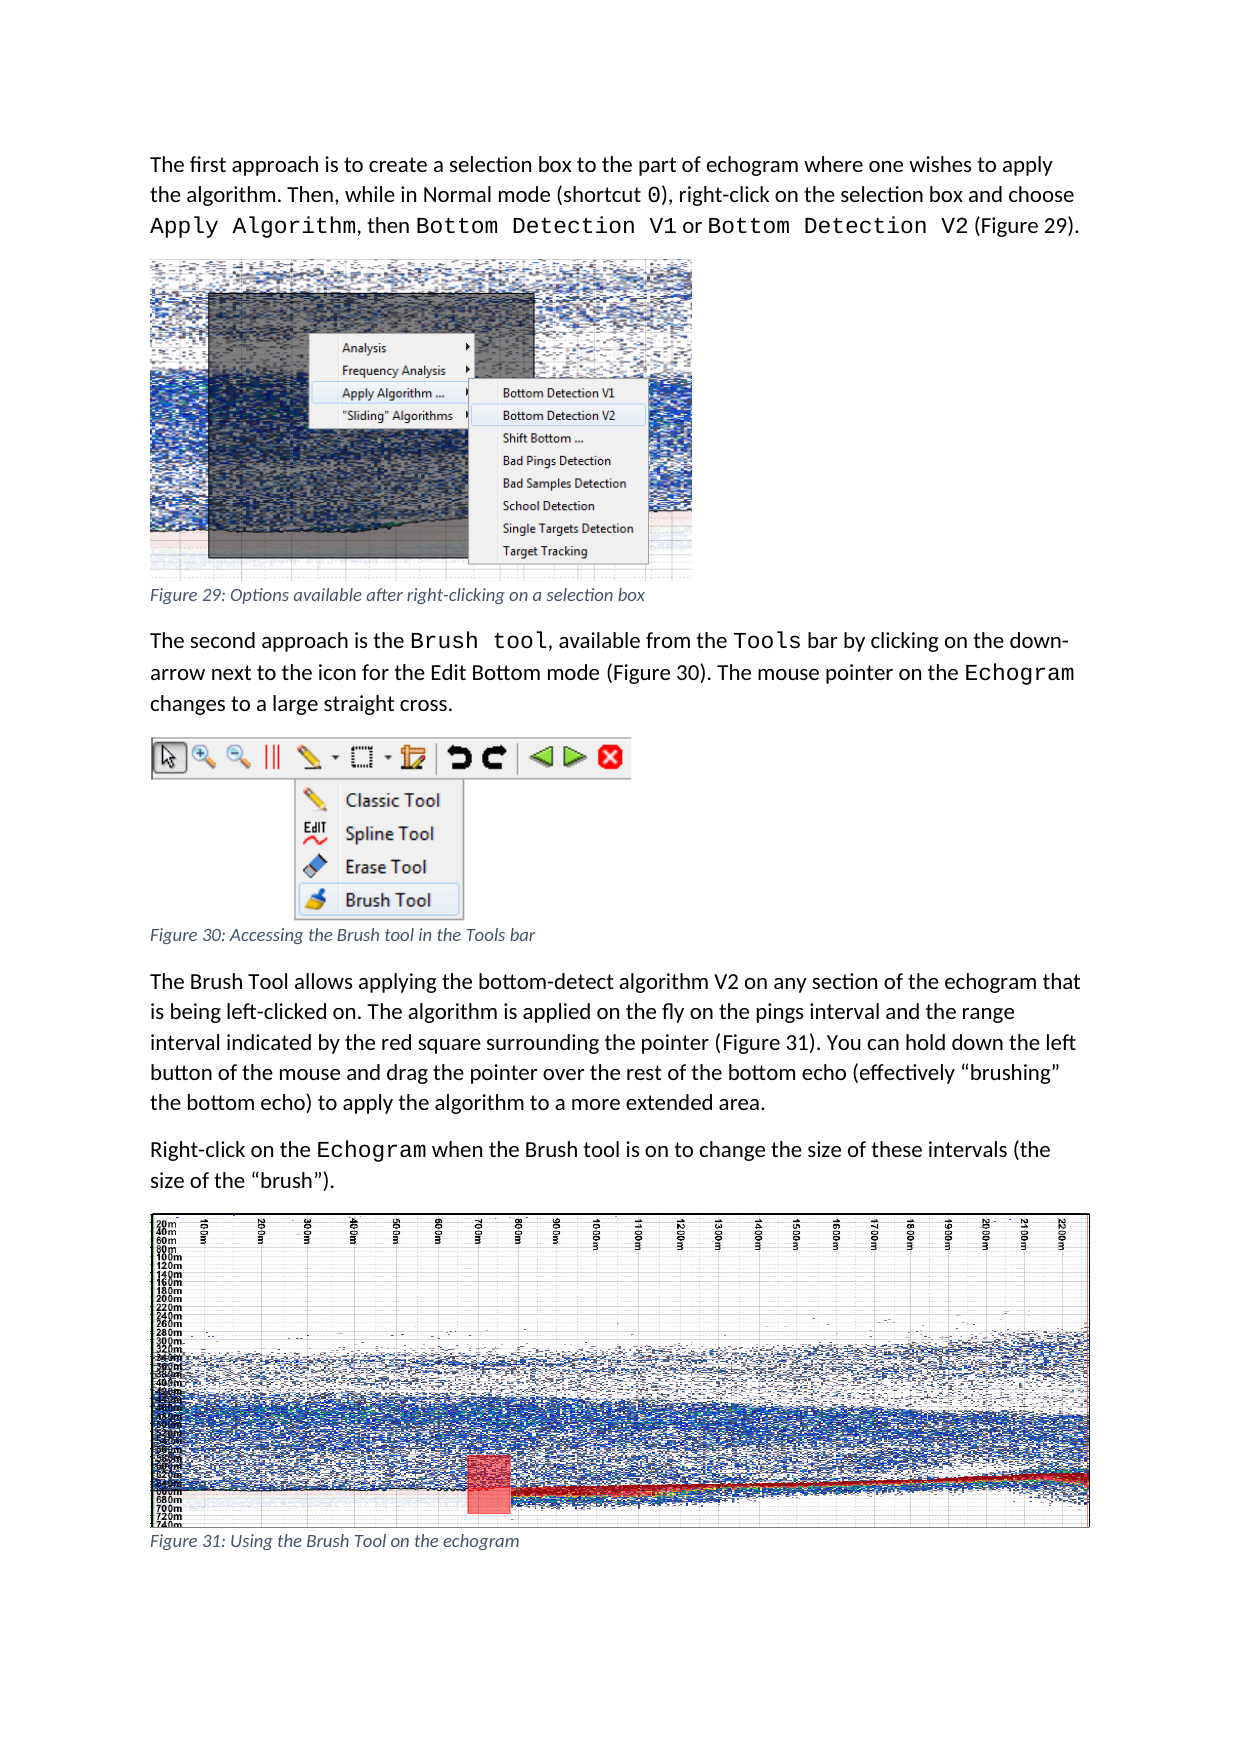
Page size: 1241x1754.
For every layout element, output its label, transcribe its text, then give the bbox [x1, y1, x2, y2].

picture [150, 259, 692, 581]
text The first approach is to create a selection box to the part of echogram where one wishes to apply the algorithm. Then, while in Normal mode (shortcut 0), right-click on the selection box and choose Apply Algorithm, then Bottom Detection V1 or Bottom Detection V2 (Figure 29). [150, 150, 1090, 241]
text The Brush Tool allows applying the bottom-detect algorithm V2 on any section of the echogram that is being left-clicked on. The algorithm is applied on the fly on the pings interval and the range interval indicated by the red square surrounding the pointer (Figure 31). You can hold down the left button of the mouse and drag the pointer over the rest of the bottom echo (effectively “brushing” the bottom echo) to apply the algorithm to a more extended area. [150, 967, 1090, 1116]
picture [150, 736, 633, 922]
text The second approach is the Brush tool, available from the Tools bar by clicking on the down-arrow next to the icon for the Edit Bottom mode (Figure 30). The mouse pointer on the Echogram changes to a large straight cross. [150, 627, 1090, 717]
picture [150, 1213, 1091, 1528]
text Right-click on the Echogram when the Brush tool is on to change the size of these intervals (the size of the “brush”). [150, 1135, 1090, 1194]
